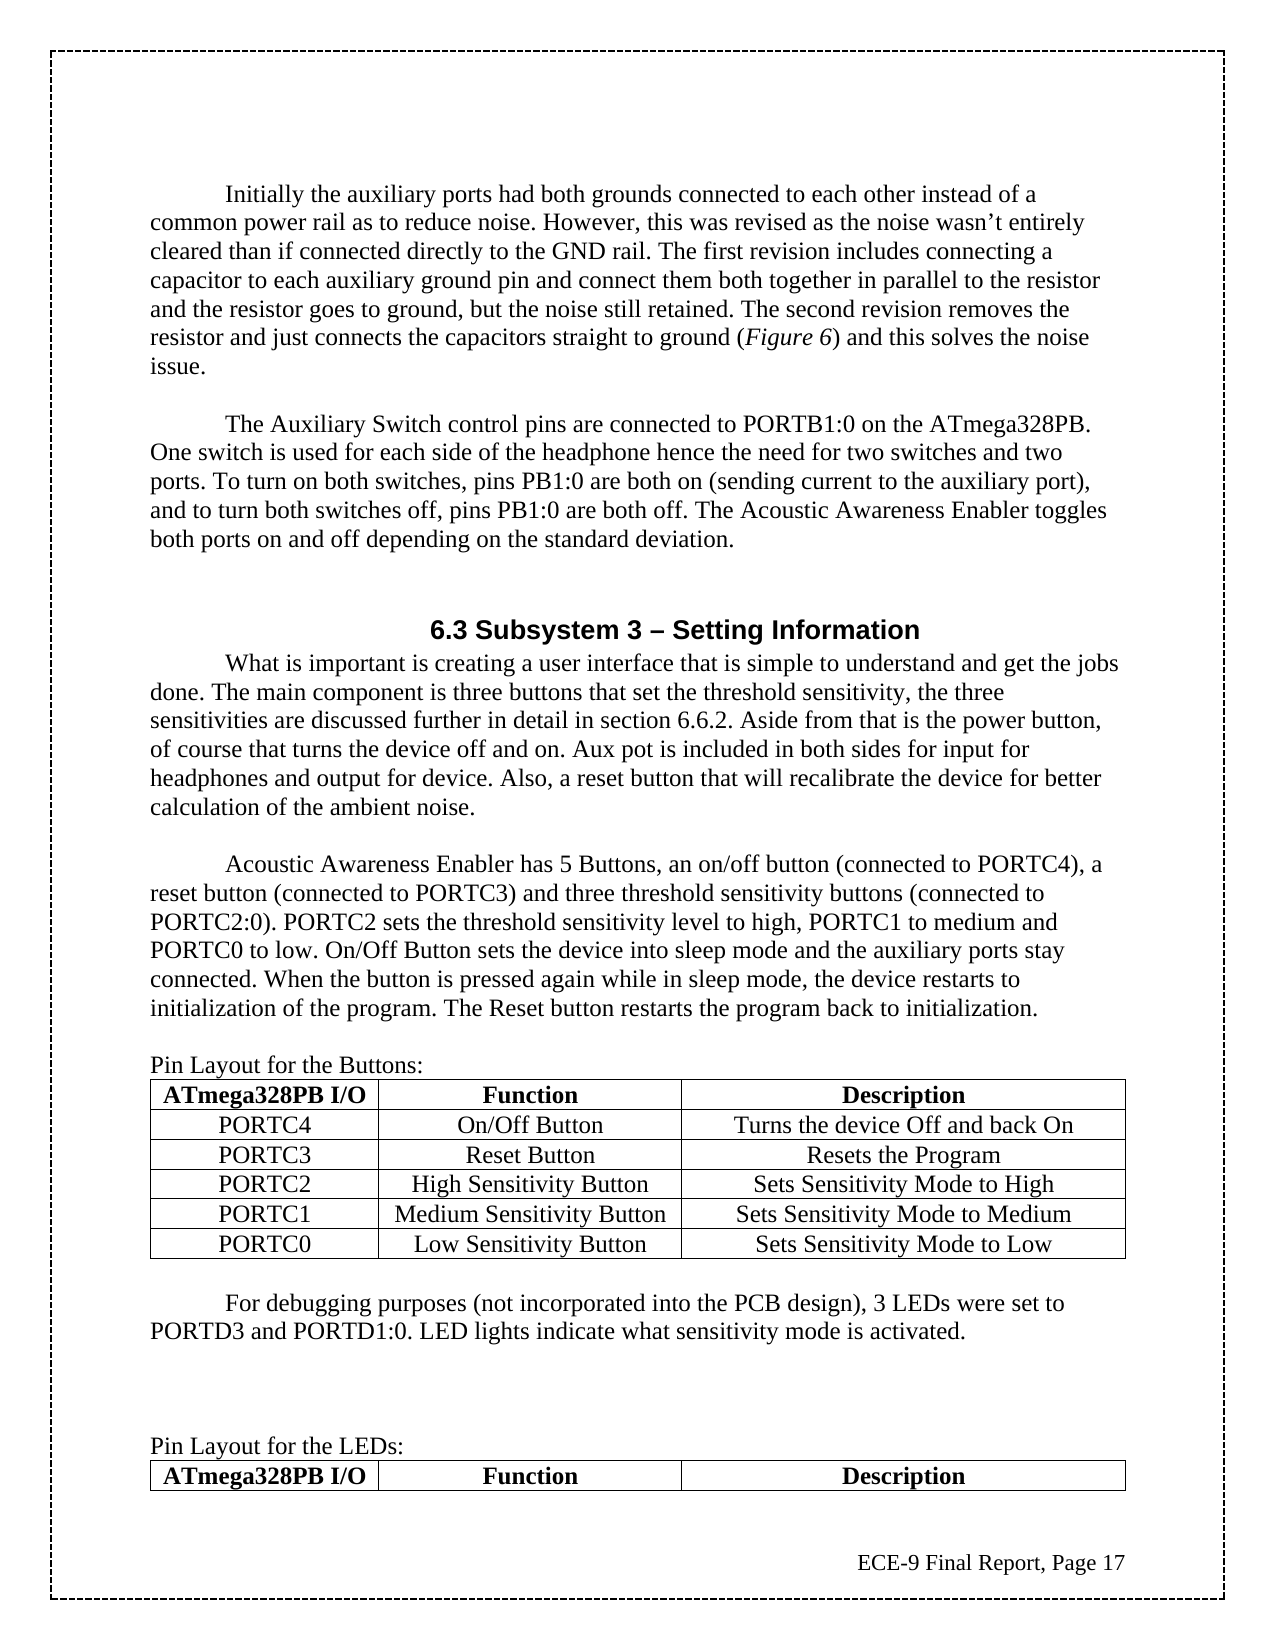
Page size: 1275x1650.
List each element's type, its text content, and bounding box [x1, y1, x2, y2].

table_cell Sets Sensitivity Mode to Medium [682, 1199, 1125, 1228]
text Pin Layout for the LEDs: [150, 1431, 1125, 1460]
table_cell PORTC4 [151, 1110, 378, 1139]
table_cell Reset Button [379, 1140, 681, 1168]
table_cell PORTC3 [151, 1140, 378, 1168]
table_cell PORTC0 [151, 1229, 378, 1258]
table_cell PORTC2 [151, 1170, 378, 1198]
text Pin Layout for the Buttons: [150, 1050, 1125, 1079]
table_cell Sets Sensitivity Mode to High [682, 1170, 1125, 1198]
text For debugging purposes (not incorporated into the PCB design), 3 LEDs were set to PORTD3 and PORTD1:0. LED lights indicate what sensitivity mode is activated. [150, 1288, 1125, 1345]
text The Auxiliary Switch control pins are connected to PORTB1:0 on the ATmega328PB. One switch is used for each side of the headphone hence the need for two switches and two ports. To turn on both switches, pins PB1:0 are both on (sending current to the auxiliary port), and to turn both switches off, pins PB1:0 are both off. The Acoustic Awareness Enabler toggles both ports on and off depending on the standard deviation. [150, 409, 1125, 552]
text Initially the auxiliary ports had both grounds connected to each other instead of a common power rail as to reduce noise. However, this was revised as the noise wasn’t entirely cleared than if connected directly to the GND rail. The first revision includes connecting a capacitor to each auxiliary ground pin and connect them both together in parallel to the resistor and the resistor goes to ground, but the noise still retained. The second revision removes the resistor and just connects the capacitors straight to ground (Figure 6) and this solves the noise issue. [150, 179, 1125, 380]
table_cell On/Off Button [379, 1110, 681, 1139]
table_header ATmega328PB I/O [151, 1080, 378, 1109]
table_cell Sets Sensitivity Mode to Low [682, 1229, 1125, 1258]
table_cell Low Sensitivity Button [379, 1229, 681, 1258]
table_cell Resets the Program [682, 1140, 1125, 1168]
subtitle 6.3 Subsystem 3 – Setting Information [150, 614, 1125, 645]
table_header ATmega328PB I/O [151, 1461, 378, 1490]
table_header Description [682, 1461, 1125, 1490]
text What is important is creating a user interface that is simple to understand and get the jobs done. The main component is three buttons that set the threshold sensitivity, the three sensitivities are discussed further in detail in section 6.6.2. Aside from that is the power button, of course that turns the device off and on. Aux pot is included in both sides for input for headphones and output for device. Also, a reset button that will recalibrate the device for better calculation of the ambient noise. [150, 648, 1125, 820]
text Acoustic Awareness Enabler has 5 Buttons, an on/off button (connected to PORTC4), a reset button (connected to PORTC3) and three threshold sensitivity buttons (connected to PORTC2:0). PORTC2 sets the threshold sensitivity level to high, PORTC1 to medium and PORTC0 to low. On/Off Button sets the device into sleep mode and the auxiliary ports stay connected. When the button is pressed again while in sleep mode, the device restarts to initialization of the program. The Reset button restarts the program back to initialization. [150, 849, 1125, 1022]
table_cell High Sensitivity Button [379, 1170, 681, 1198]
table_cell Turns the device Off and back On [682, 1110, 1125, 1139]
table_header Description [682, 1080, 1125, 1109]
table_cell PORTC1 [151, 1199, 378, 1228]
table_header Function [379, 1080, 681, 1109]
table_header Function [379, 1461, 681, 1490]
table_cell Medium Sensitivity Button [379, 1199, 681, 1228]
